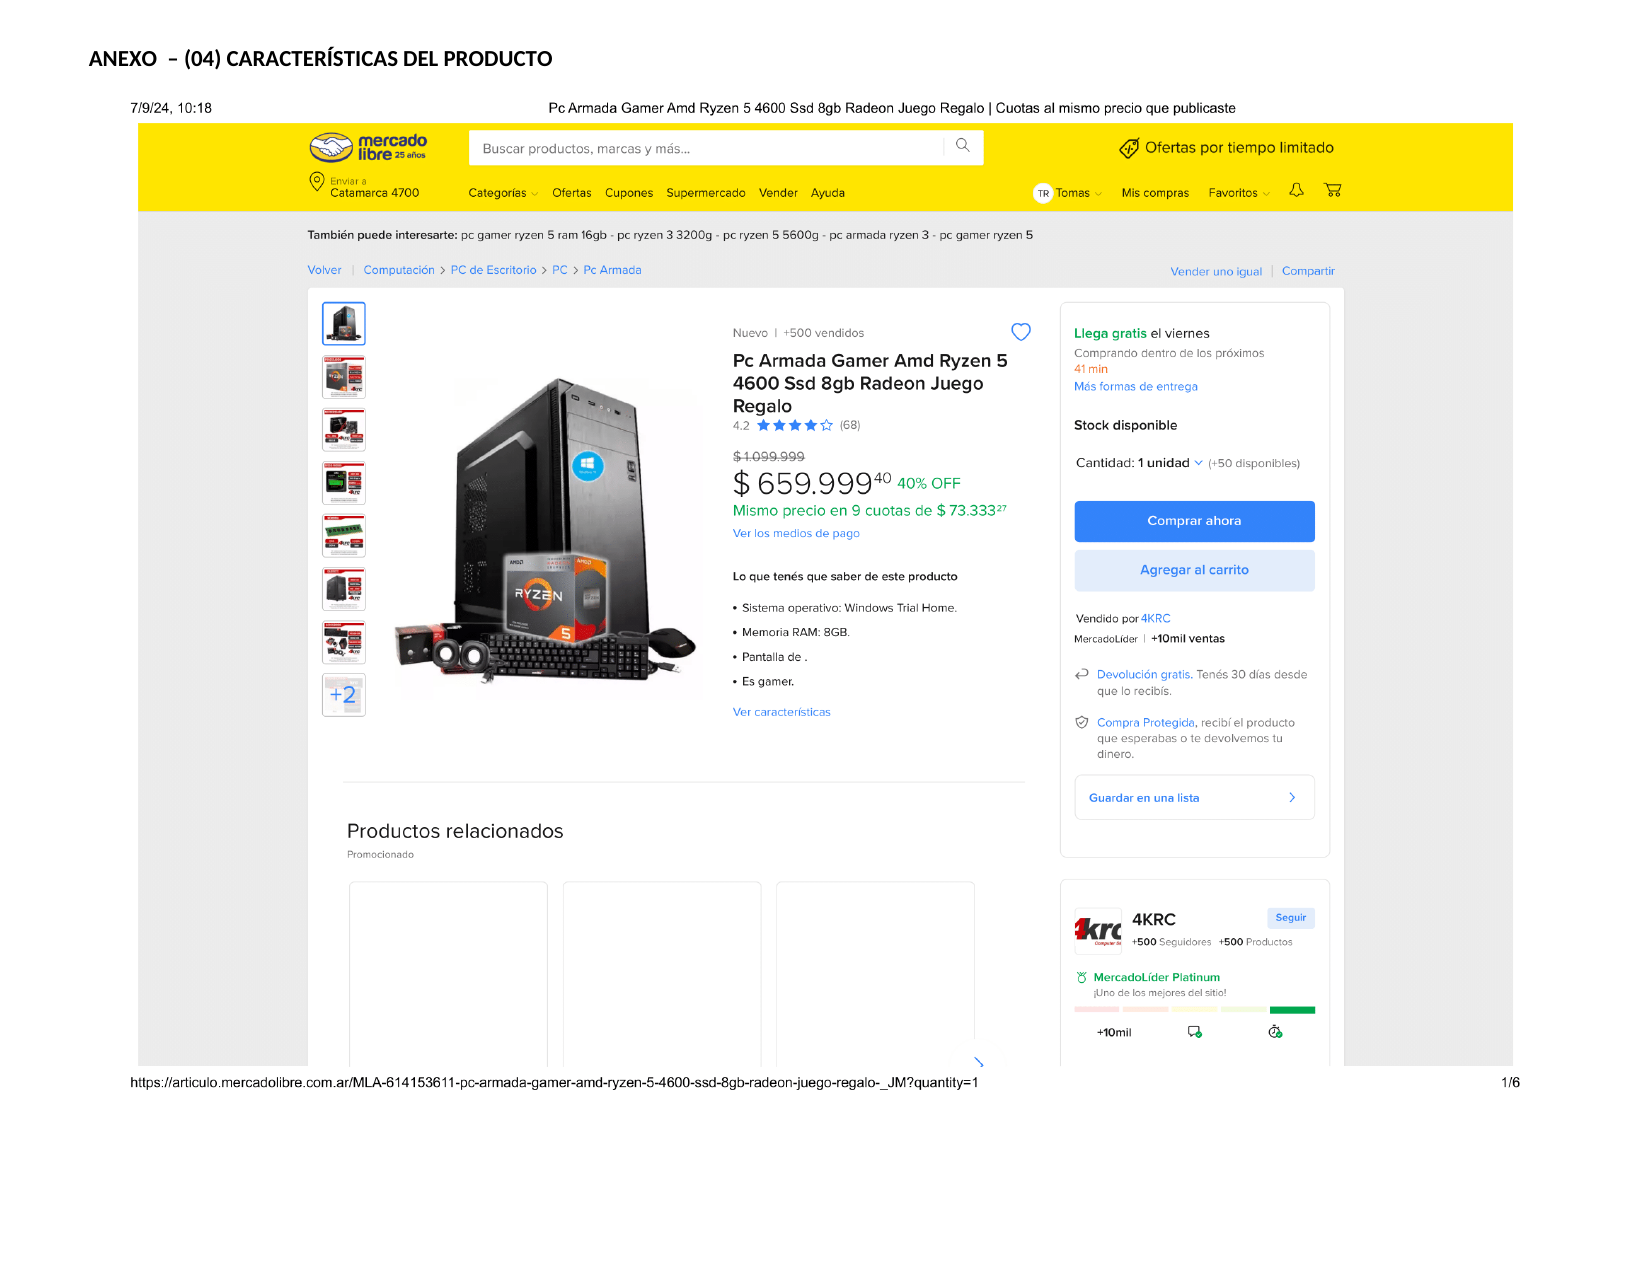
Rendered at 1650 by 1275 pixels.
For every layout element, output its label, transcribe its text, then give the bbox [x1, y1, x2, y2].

text ANEXO – (04) CARACTERÍSTICAS DEL PRODUCTO [89, 44, 1561, 73]
picture [88, 73, 1562, 1115]
